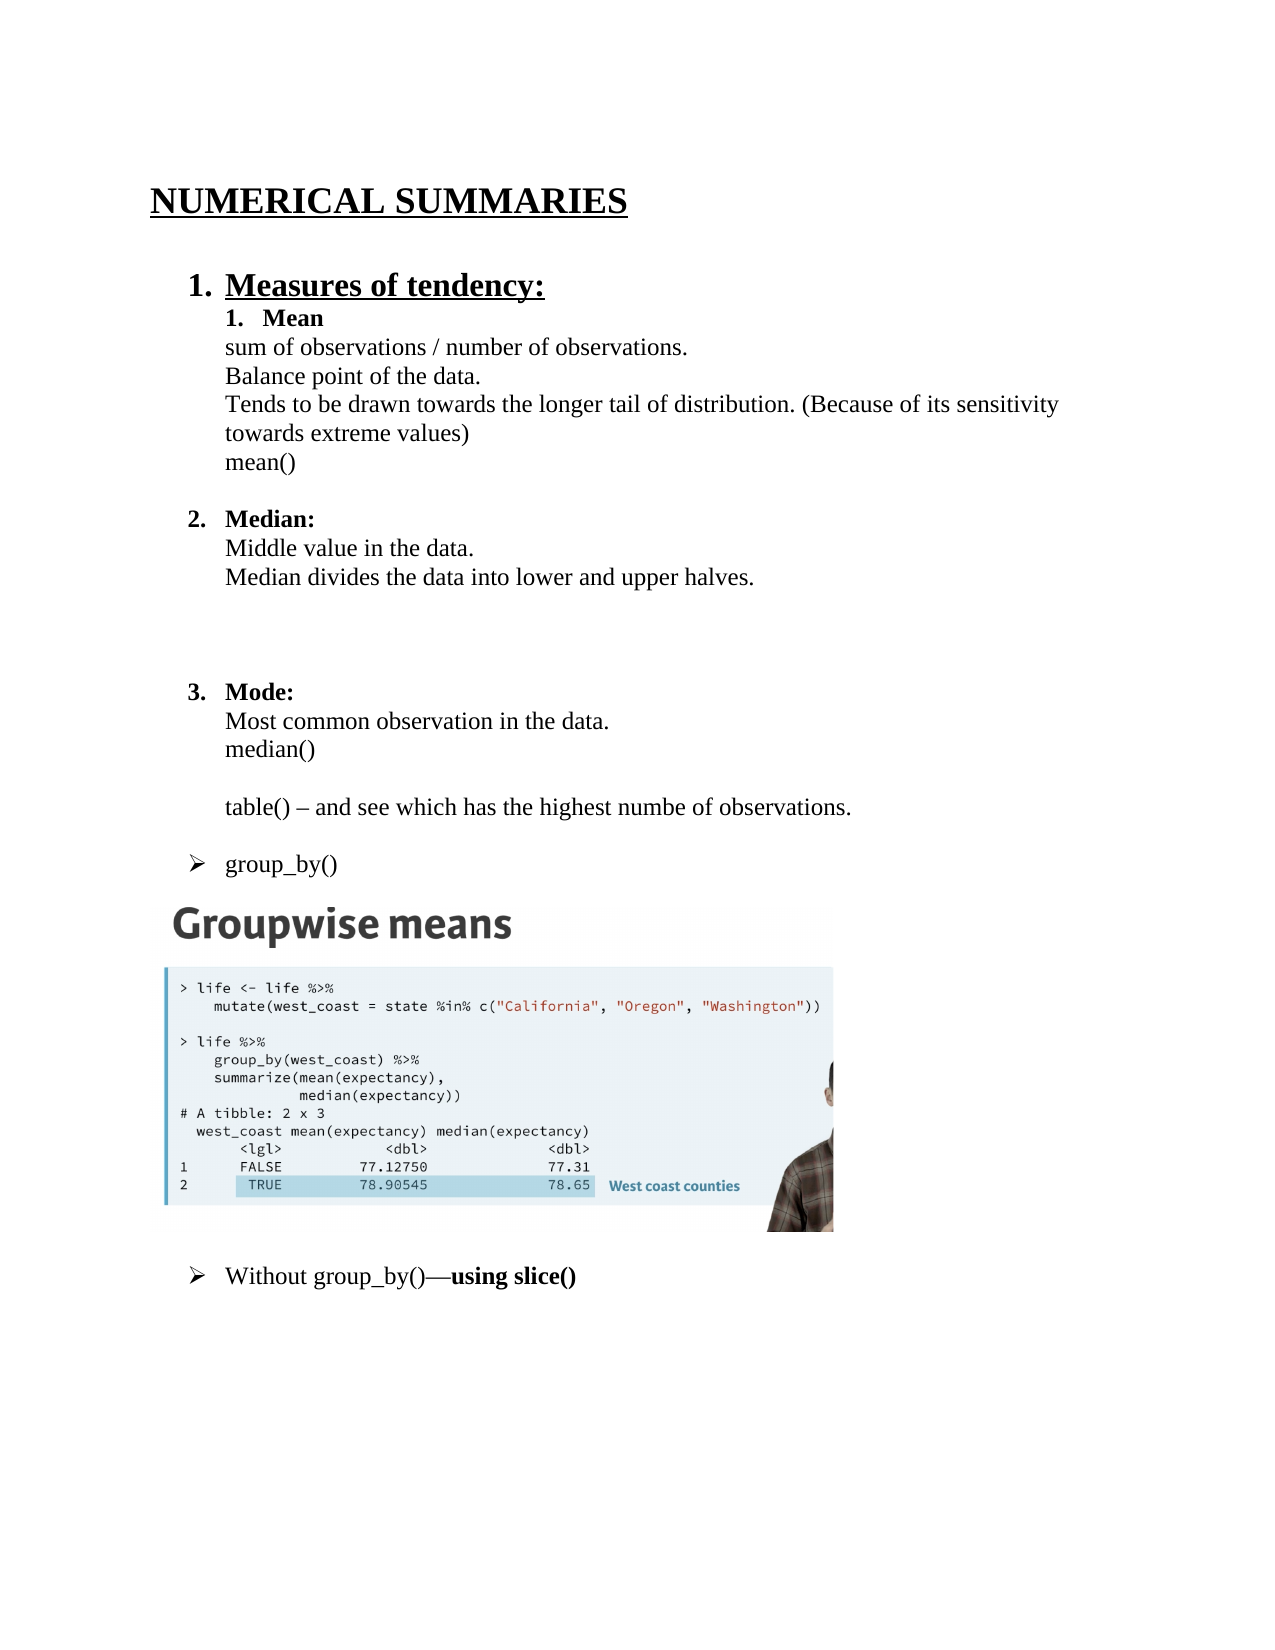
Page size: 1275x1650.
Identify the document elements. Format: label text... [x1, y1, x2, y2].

list Balance point of the data. [225, 361, 1125, 389]
list Median divides the data into lower and upper halves. [225, 562, 1125, 591]
list Without group_by()—using slice() [187, 1261, 1125, 1289]
list sum of observations / number of observations. [225, 332, 1125, 361]
list Most common observation in the data. [225, 706, 1125, 734]
list group_by() [187, 849, 1125, 878]
list median() [225, 734, 1125, 763]
list Measures of tendency: [187, 265, 1125, 303]
text NUMERICAL SUMMARIES [150, 179, 1125, 222]
list Tends to be drawn towards the longer tail of distribution. (Because of its sensitivity towards extreme values) [225, 389, 1125, 447]
picture [150, 907, 834, 1232]
list Mode: [187, 677, 1125, 706]
list Median: [187, 504, 1125, 533]
list table() – and see which has the highest numbe of observations. [225, 792, 1125, 821]
text mean() [150, 447, 1125, 476]
list Middle value in the data. [225, 533, 1125, 562]
list Mean [225, 303, 1125, 332]
